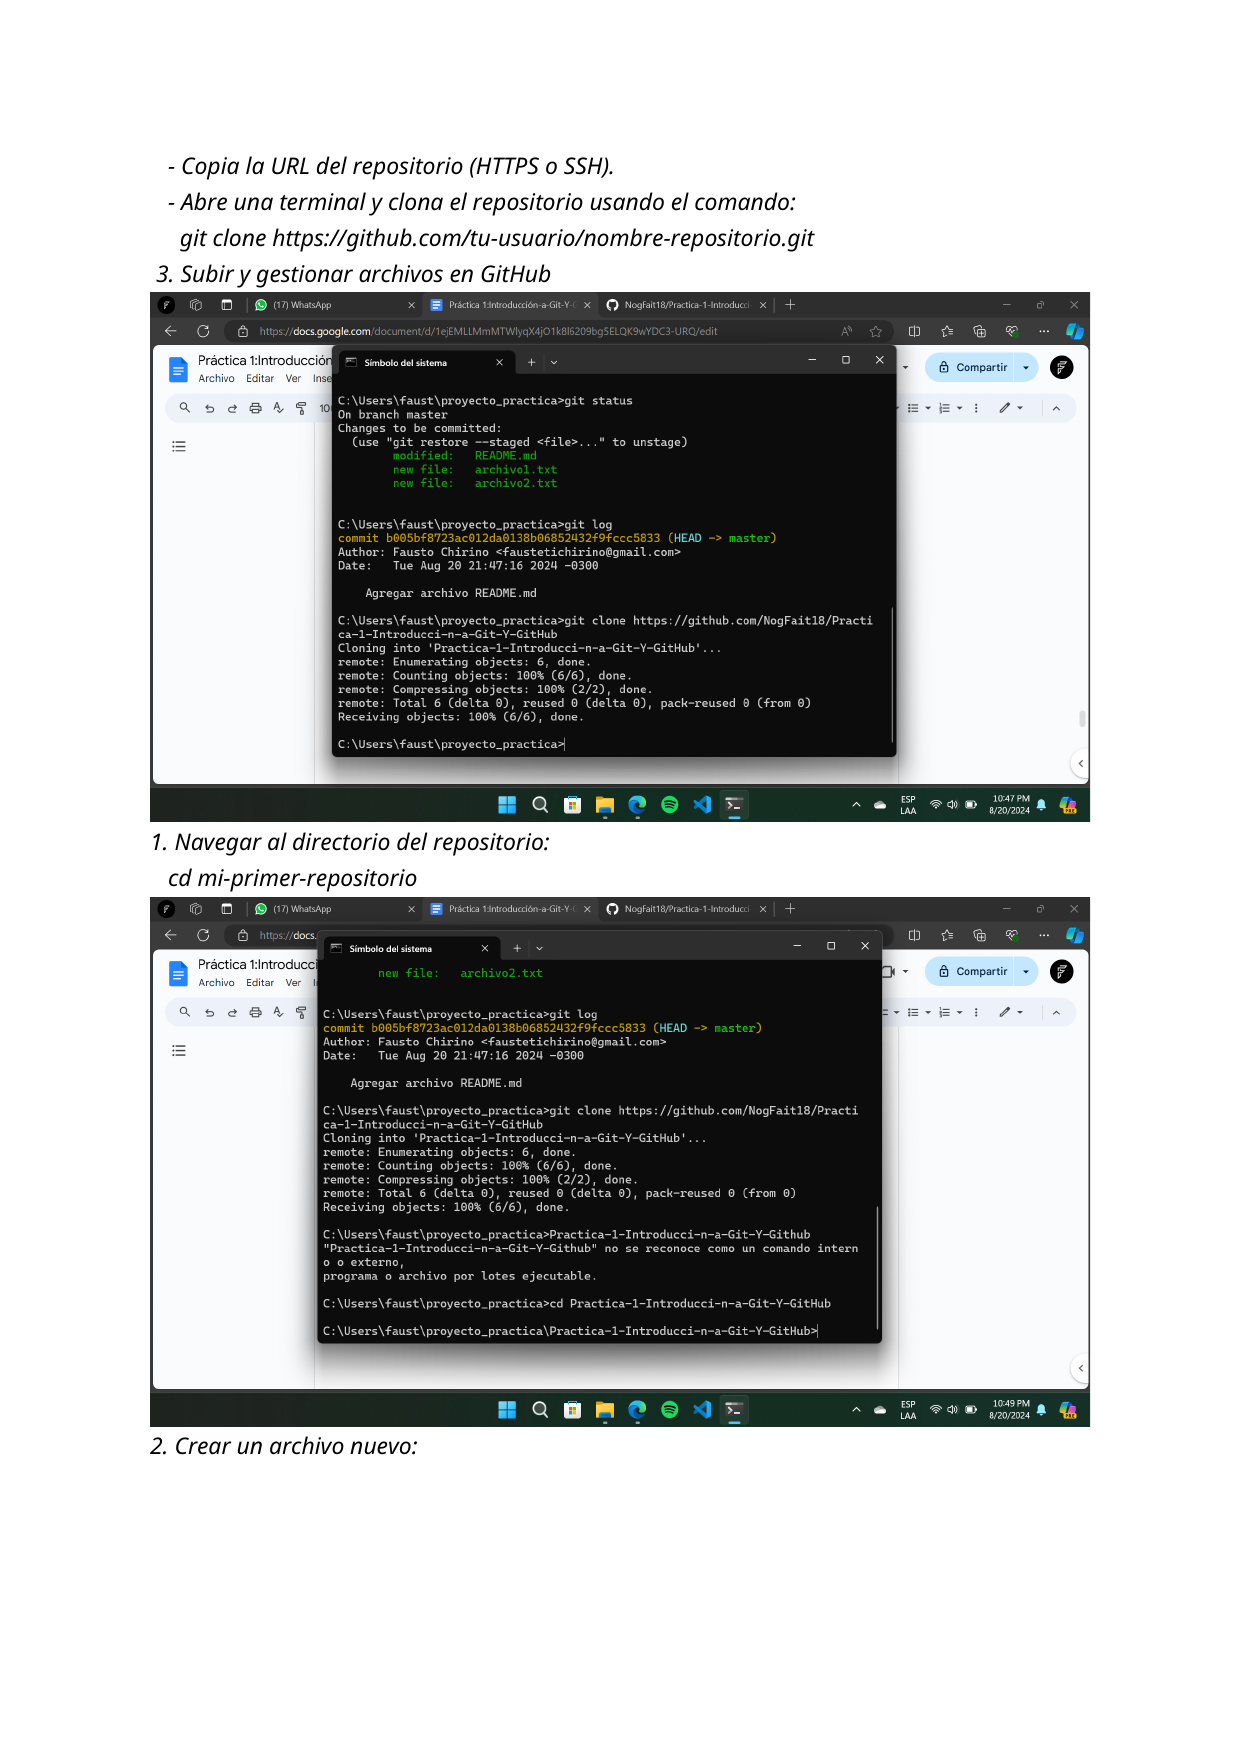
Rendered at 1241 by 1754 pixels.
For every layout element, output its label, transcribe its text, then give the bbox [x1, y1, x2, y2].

text git clone https://github.com/tu-usuario/nombre-repositorio.git [150, 222, 1090, 253]
text - Abre una terminal y clona el repositorio usando el comando: [150, 186, 1090, 217]
picture [150, 292, 1091, 822]
text - Copia la URL del repositorio (HTTPS o SSH). [150, 150, 1090, 181]
text 1. Navegar al directorio del repositorio: [150, 826, 1090, 857]
picture [150, 897, 1091, 1427]
text cd mi-primer-repositorio [150, 862, 1090, 897]
text 3. Subir y gestionar archivos en GitHub [150, 258, 1090, 292]
text 2. Crear un archivo nuevo: [150, 1430, 1090, 1461]
